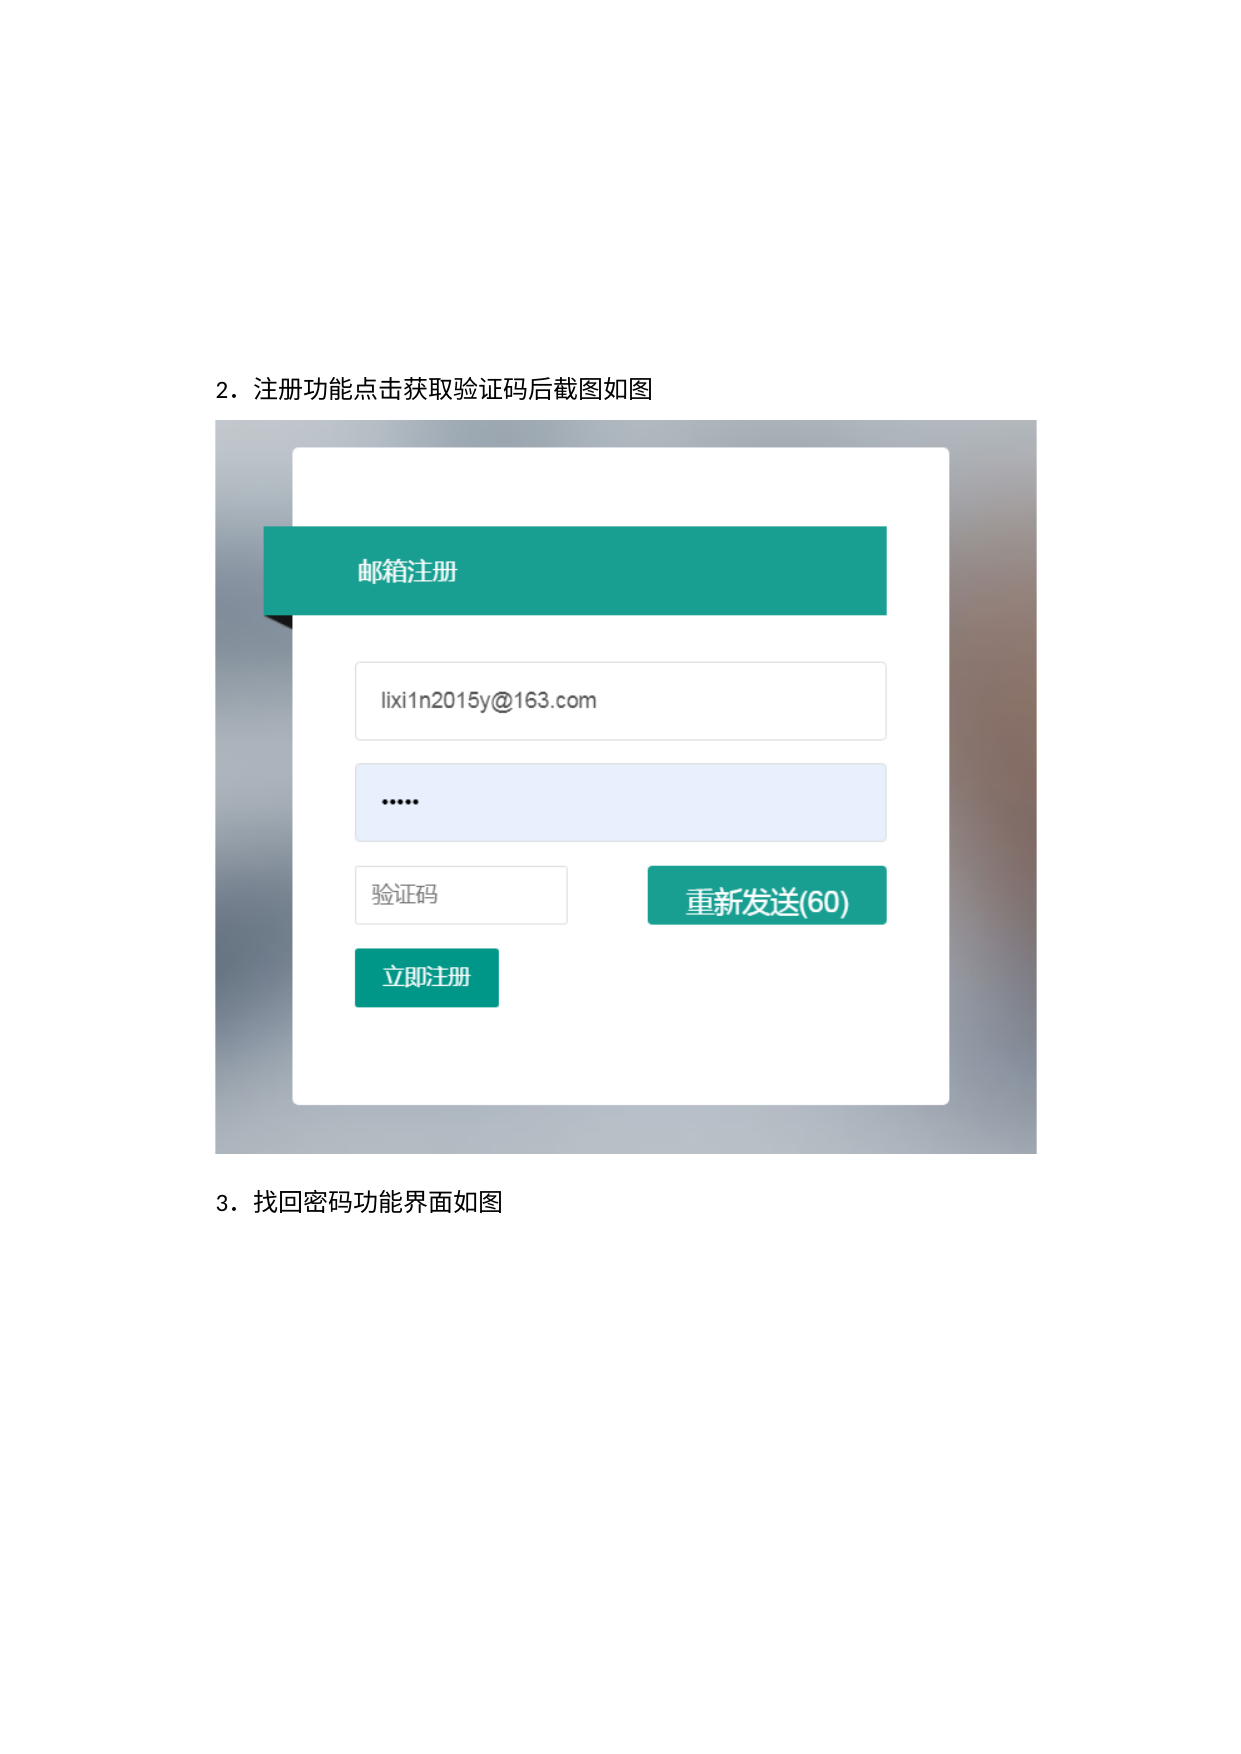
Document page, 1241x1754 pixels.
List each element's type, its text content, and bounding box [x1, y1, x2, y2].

text 3．找回密码功能界面如图 [165, 1168, 1169, 1233]
text 2．注册功能点击获取验证码后截图如图 [165, 356, 1169, 421]
picture [215, 420, 1037, 1154]
